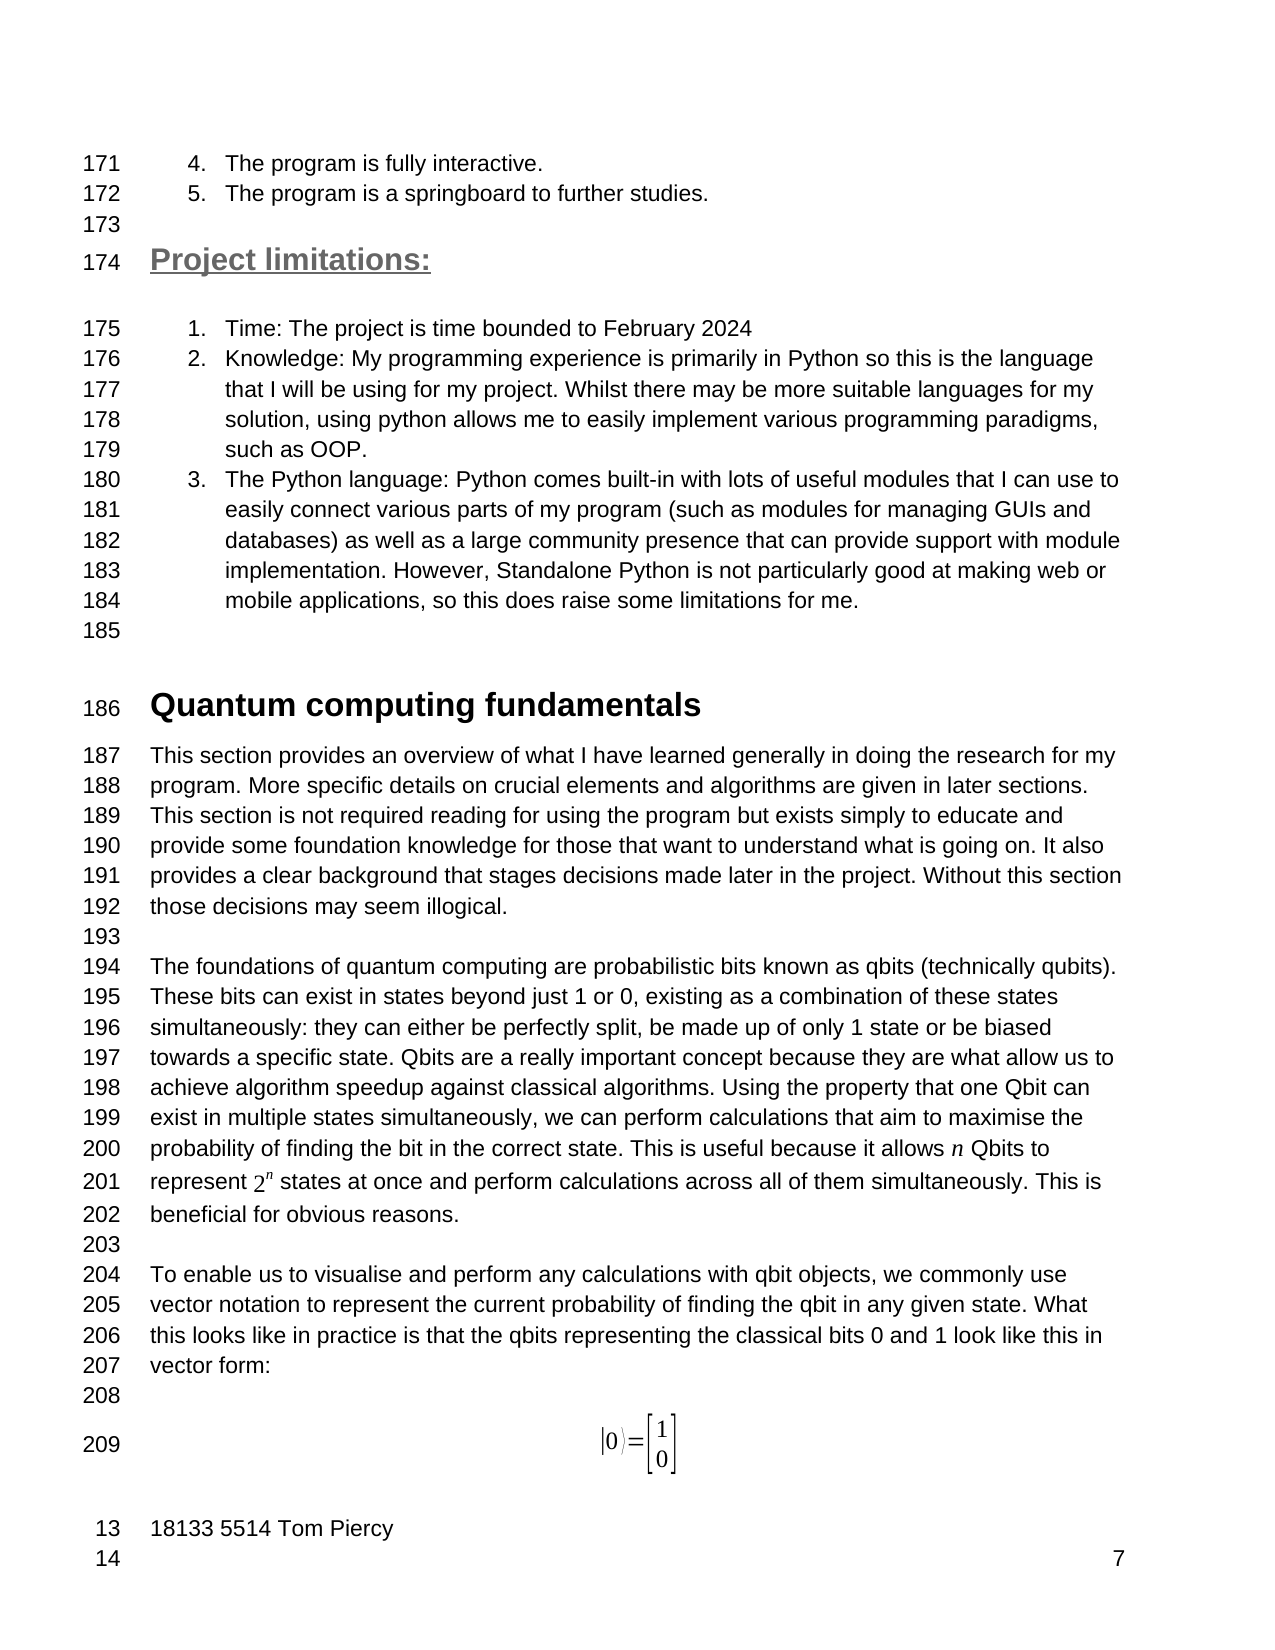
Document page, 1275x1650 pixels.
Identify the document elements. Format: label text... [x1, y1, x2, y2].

text To enable us to visualise and perform any calculations with qbit objects, we commonly use vector notation to represent the current probability of finding the qbit in any given state. What this looks like in practice is that the qbits representing the classical bits 0 and 1 look like this in vector form: [150, 1261, 1125, 1378]
list Knowledge: My programming experience is primarily in Python so this is the language that I will be using for my project. Whilst there may be more suitable languages for my solution, using python allows me to easily implement various programming paradigms, such as OOP. [187, 345, 1125, 462]
text This section provides an overview of what I have learned generally in doing the research for my program. More specific details on crucial elements and algorithms are given in later sections. This section is not required reading for using the program but exists simply to educate and provide some foundation knowledge for those that want to understand what is going on. It also provides a clear background that stages decisions made later in the project. Without this section those decisions may seem illogical. [150, 742, 1125, 919]
list Time: The project is time bounded to February 2024 [187, 315, 1125, 342]
list The program is fully interactive. [187, 150, 1125, 176]
list The program is a springboard to further studies. [187, 180, 1125, 207]
subtitle Project limitations: [150, 241, 1125, 277]
subtitle Quantum computing fundamentals [150, 685, 1125, 723]
list The Python language: Python comes built-in with lots of useful modules that I can use to easily connect various parts of my program (such as modules for managing GUIs and databases) as well as a large community presence that can provide support with module implementation. However, Standalone Python is not particularly good at making web or mobile applications, so this does raise some limitations for me. [187, 466, 1125, 613]
text The foundations of quantum computing are probabilistic bits known as qbits (technically qubits). These bits can exist in states beyond just 1 or 0, existing as a combination of these states simultaneously: they can either be perfectly split, be made up of only 1 state or be biased towards a specific state. Qbits are a really important concept because they are what allow us to achieve algorithm speedup against classical algorithms. Using the property that one Qbit can exist in multiple states simultaneously, we can perform calculations that aim to maximise the probability of finding the bit in the correct state. This is useful because it allows Qbits to represent states at once and perform calculations across all of them simultaneously. This is beneficial for obvious reasons. [150, 953, 1125, 1227]
